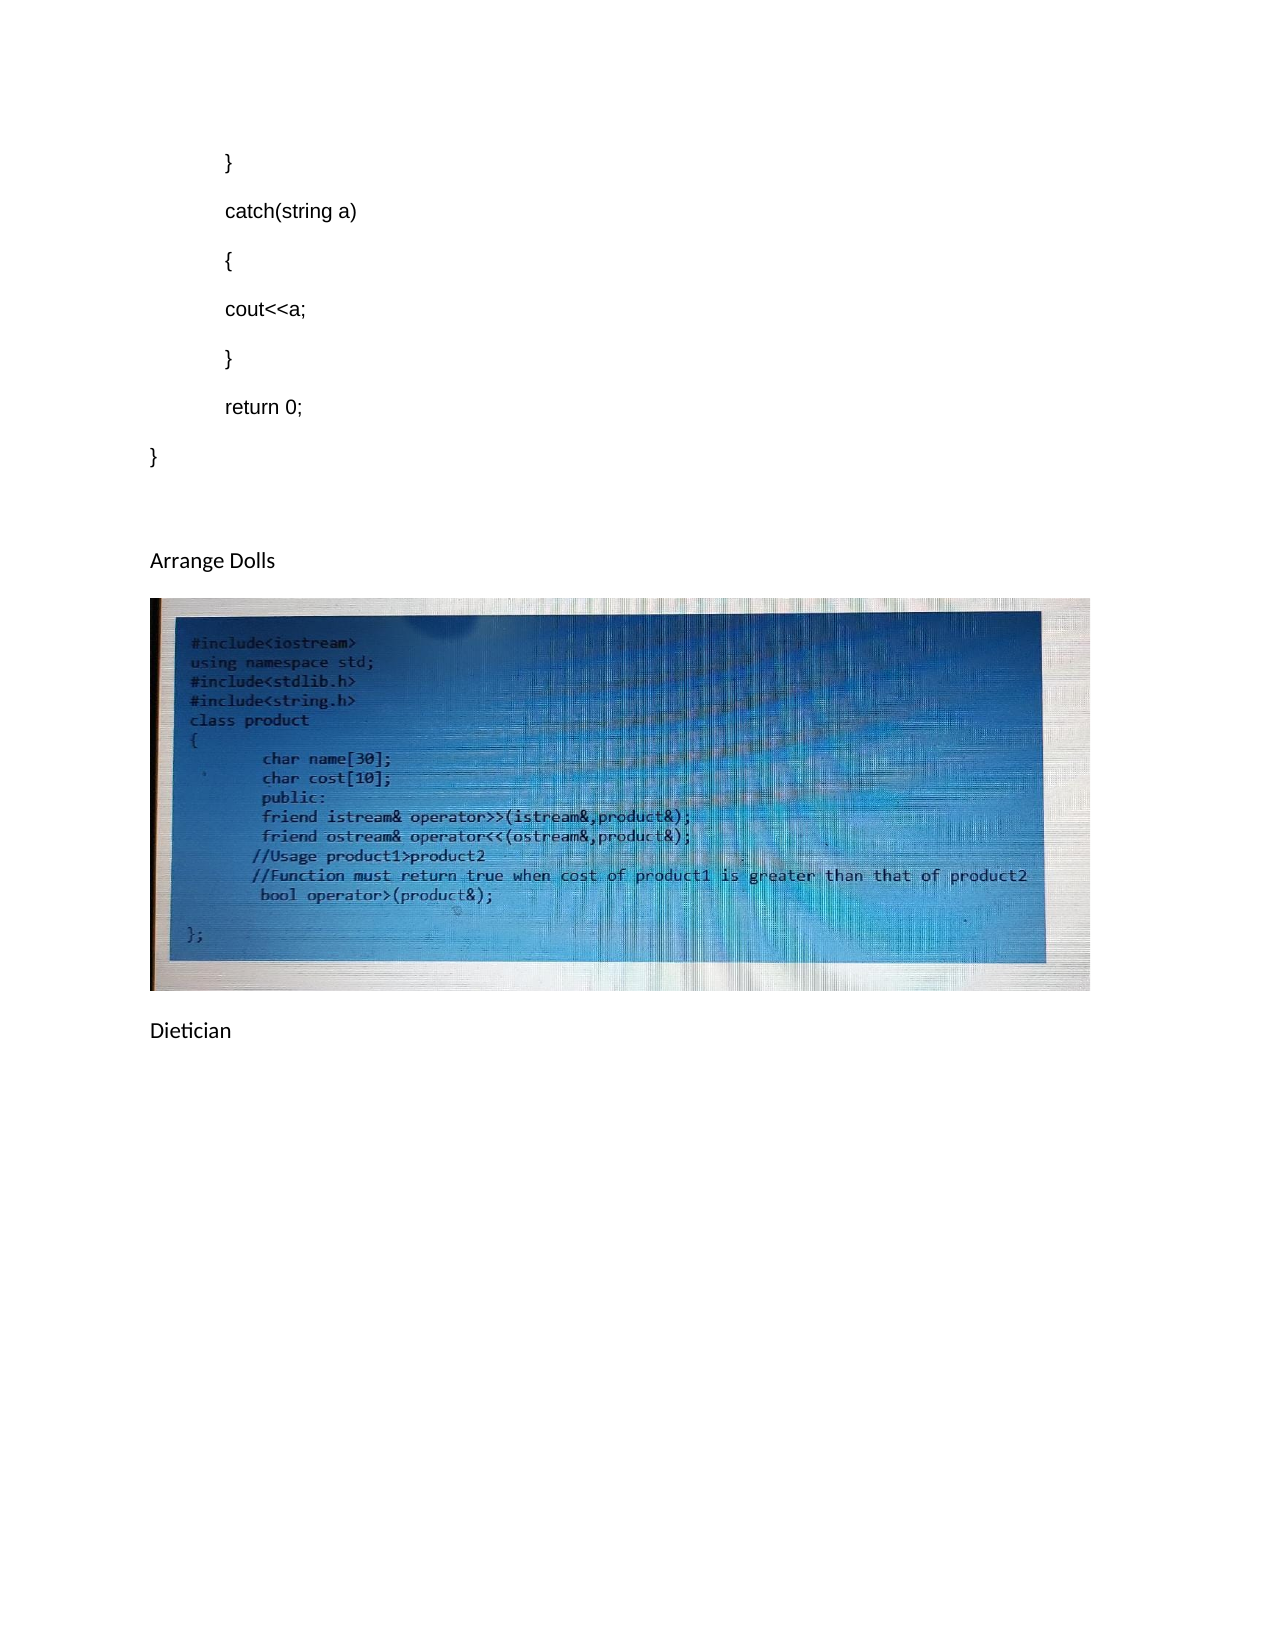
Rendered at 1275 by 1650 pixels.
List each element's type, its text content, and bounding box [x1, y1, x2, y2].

text return 0; [150, 395, 1125, 419]
text } [150, 444, 1125, 468]
text cout<<a; [150, 297, 1125, 321]
text } [150, 346, 1125, 370]
text } [150, 150, 1125, 174]
text { [150, 248, 1125, 272]
text Dietician [150, 1016, 1125, 1044]
text Arrange Dolls [150, 546, 1125, 574]
text catch(string a) [150, 199, 1125, 223]
picture [150, 598, 1091, 991]
